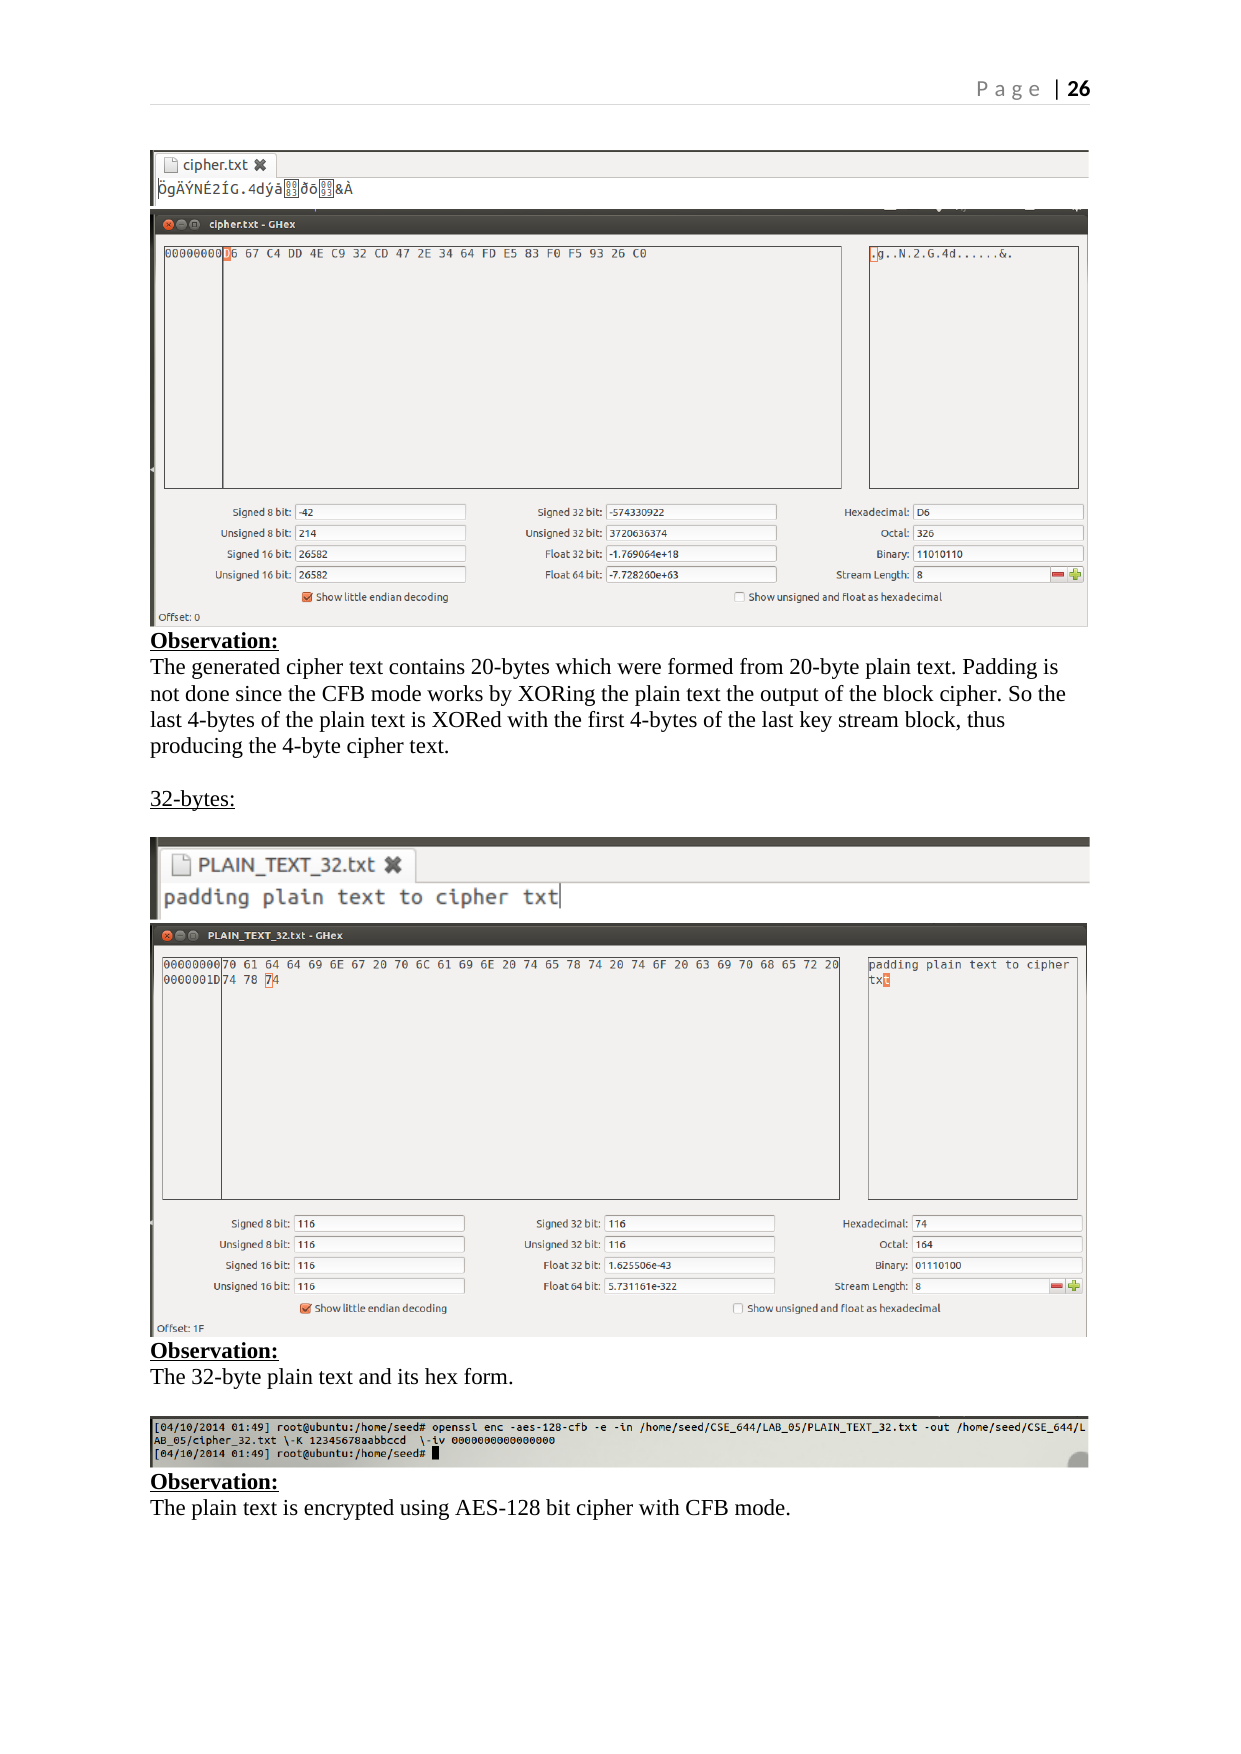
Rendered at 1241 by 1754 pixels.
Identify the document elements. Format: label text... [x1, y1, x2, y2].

picture [150, 837, 1090, 1337]
list The plain text is encrypted using AES-128 bit cipher with CFB mode. [150, 1494, 1090, 1521]
list The generated cipher text contains 20-bytes which were formed from 20-byte plain text. Padding is not done since the CFB mode works by XORing the plain text the output of the block cipher. So the last 4-bytes of the plain text is XORed with the first 4-bytes of the last key stream block, thus producing the 4-byte cipher text. [150, 653, 1090, 759]
picture [150, 1416, 1089, 1468]
text 32-bytes: [150, 785, 1090, 812]
list Observation: [150, 1468, 1090, 1494]
text The 32-byte plain text and its hex form. [150, 1363, 1090, 1389]
list Observation: [150, 1337, 1090, 1363]
picture [150, 150, 1090, 627]
list Observation: [150, 627, 1090, 653]
